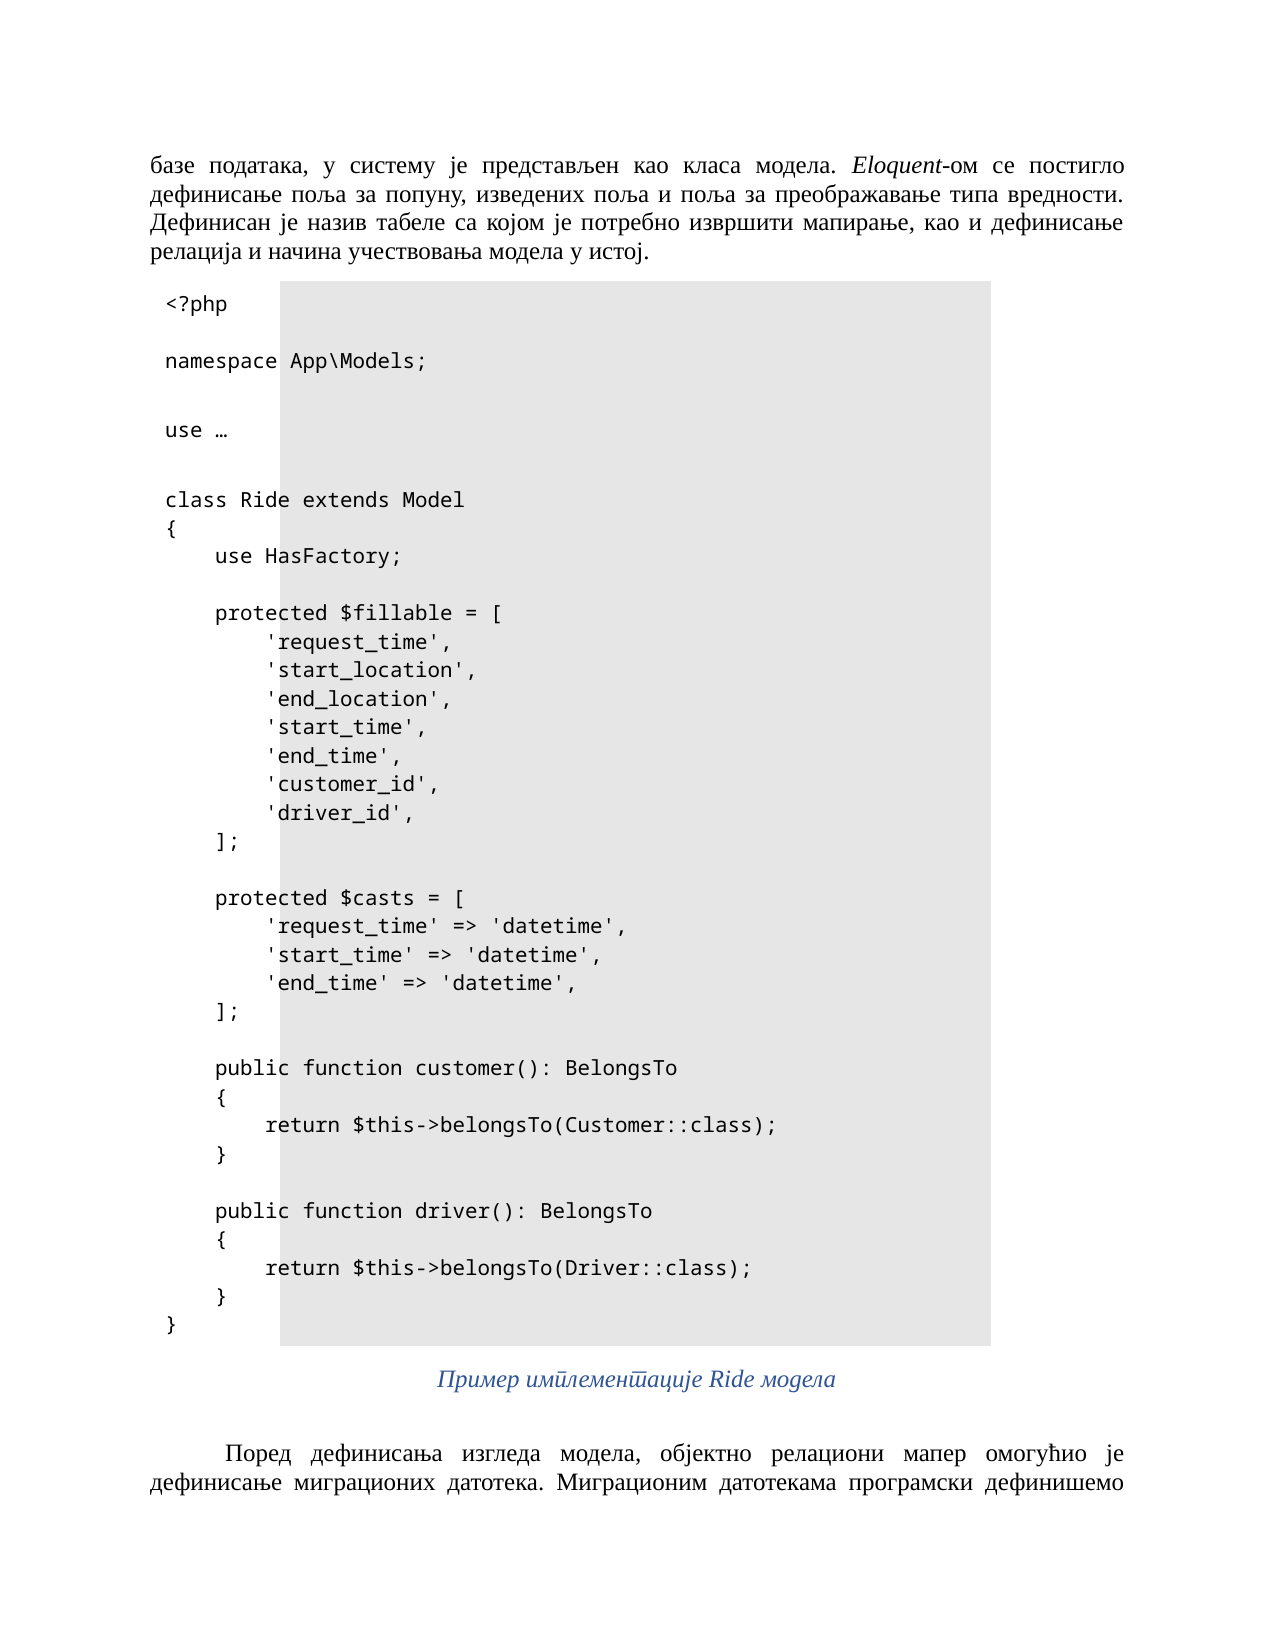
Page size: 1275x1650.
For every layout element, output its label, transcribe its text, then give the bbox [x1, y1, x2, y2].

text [150, 150, 1125, 265]
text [150, 1438, 1125, 1496]
subtitle Пример имплементације Ride модела [150, 1364, 1125, 1393]
